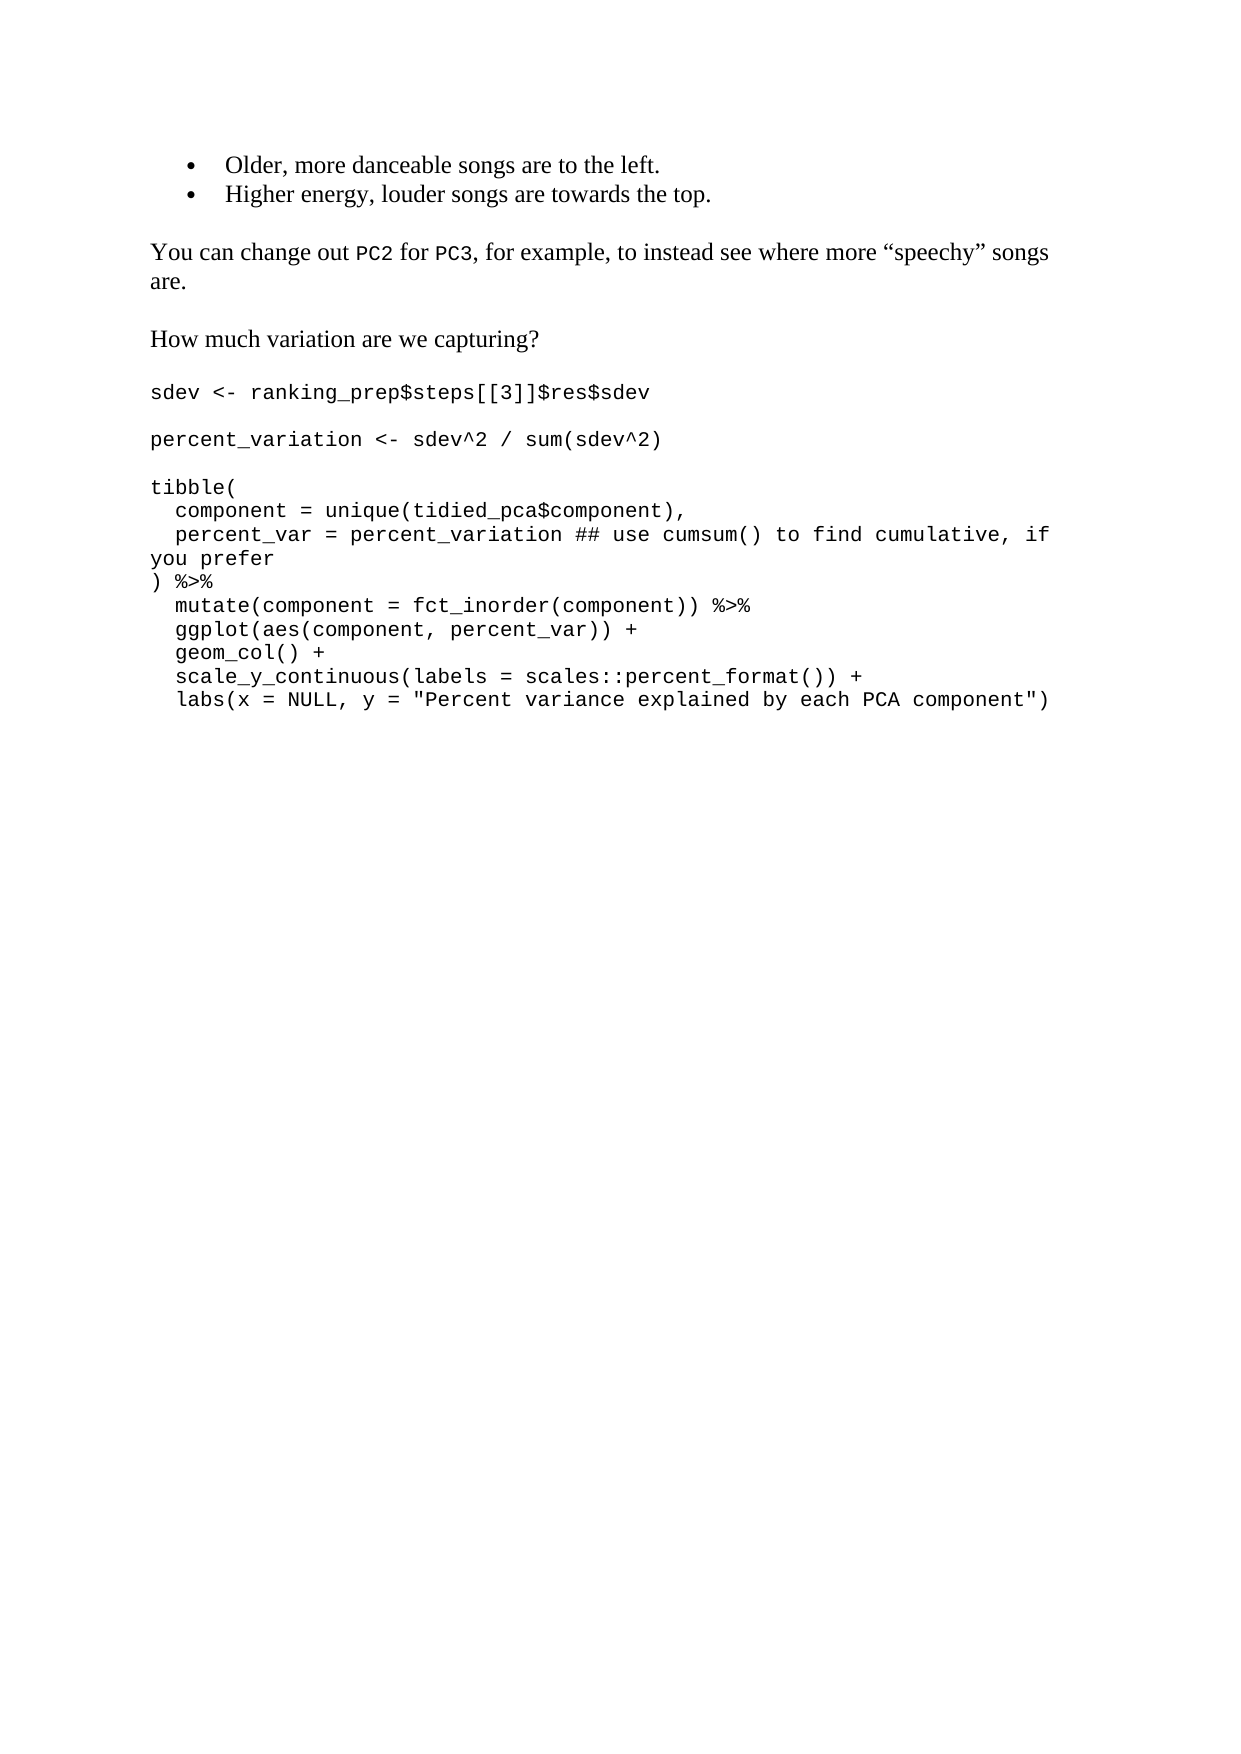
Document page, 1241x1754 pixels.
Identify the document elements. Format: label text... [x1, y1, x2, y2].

text percent_var = percent_variation ## use cumsum() to find cumulative, if you prefer [150, 524, 1090, 571]
list Older, more danceable songs are to the left. [187, 150, 1090, 179]
text geom_col() + [150, 642, 1090, 666]
text sdev <- ranking_prep$steps[[3]]$res$sdev [150, 382, 1090, 406]
text mutate(component = fct_inorder(component)) %>% [150, 595, 1090, 618]
text labs(x = NULL, y = "Percent variance explained by each PCA component") [150, 689, 1090, 713]
text ggplot(aes(component, percent_var)) + [150, 618, 1090, 642]
list Higher energy, louder songs are towards the top. [187, 179, 1090, 207]
text You can change out PC2 for PC3, for example, to instead see where more “speechy” songs are. [150, 237, 1090, 295]
text tibble( [150, 477, 1090, 500]
text scale_y_continuous(labels = scales::percent_format()) + [150, 666, 1090, 689]
text How much variation are we capturing? [150, 324, 1090, 353]
text component = unique(tidied_pca$component), [150, 500, 1090, 524]
text ) %>% [150, 571, 1090, 595]
text percent_variation <- sdev^2 / sum(sdev^2) [150, 429, 1090, 453]
